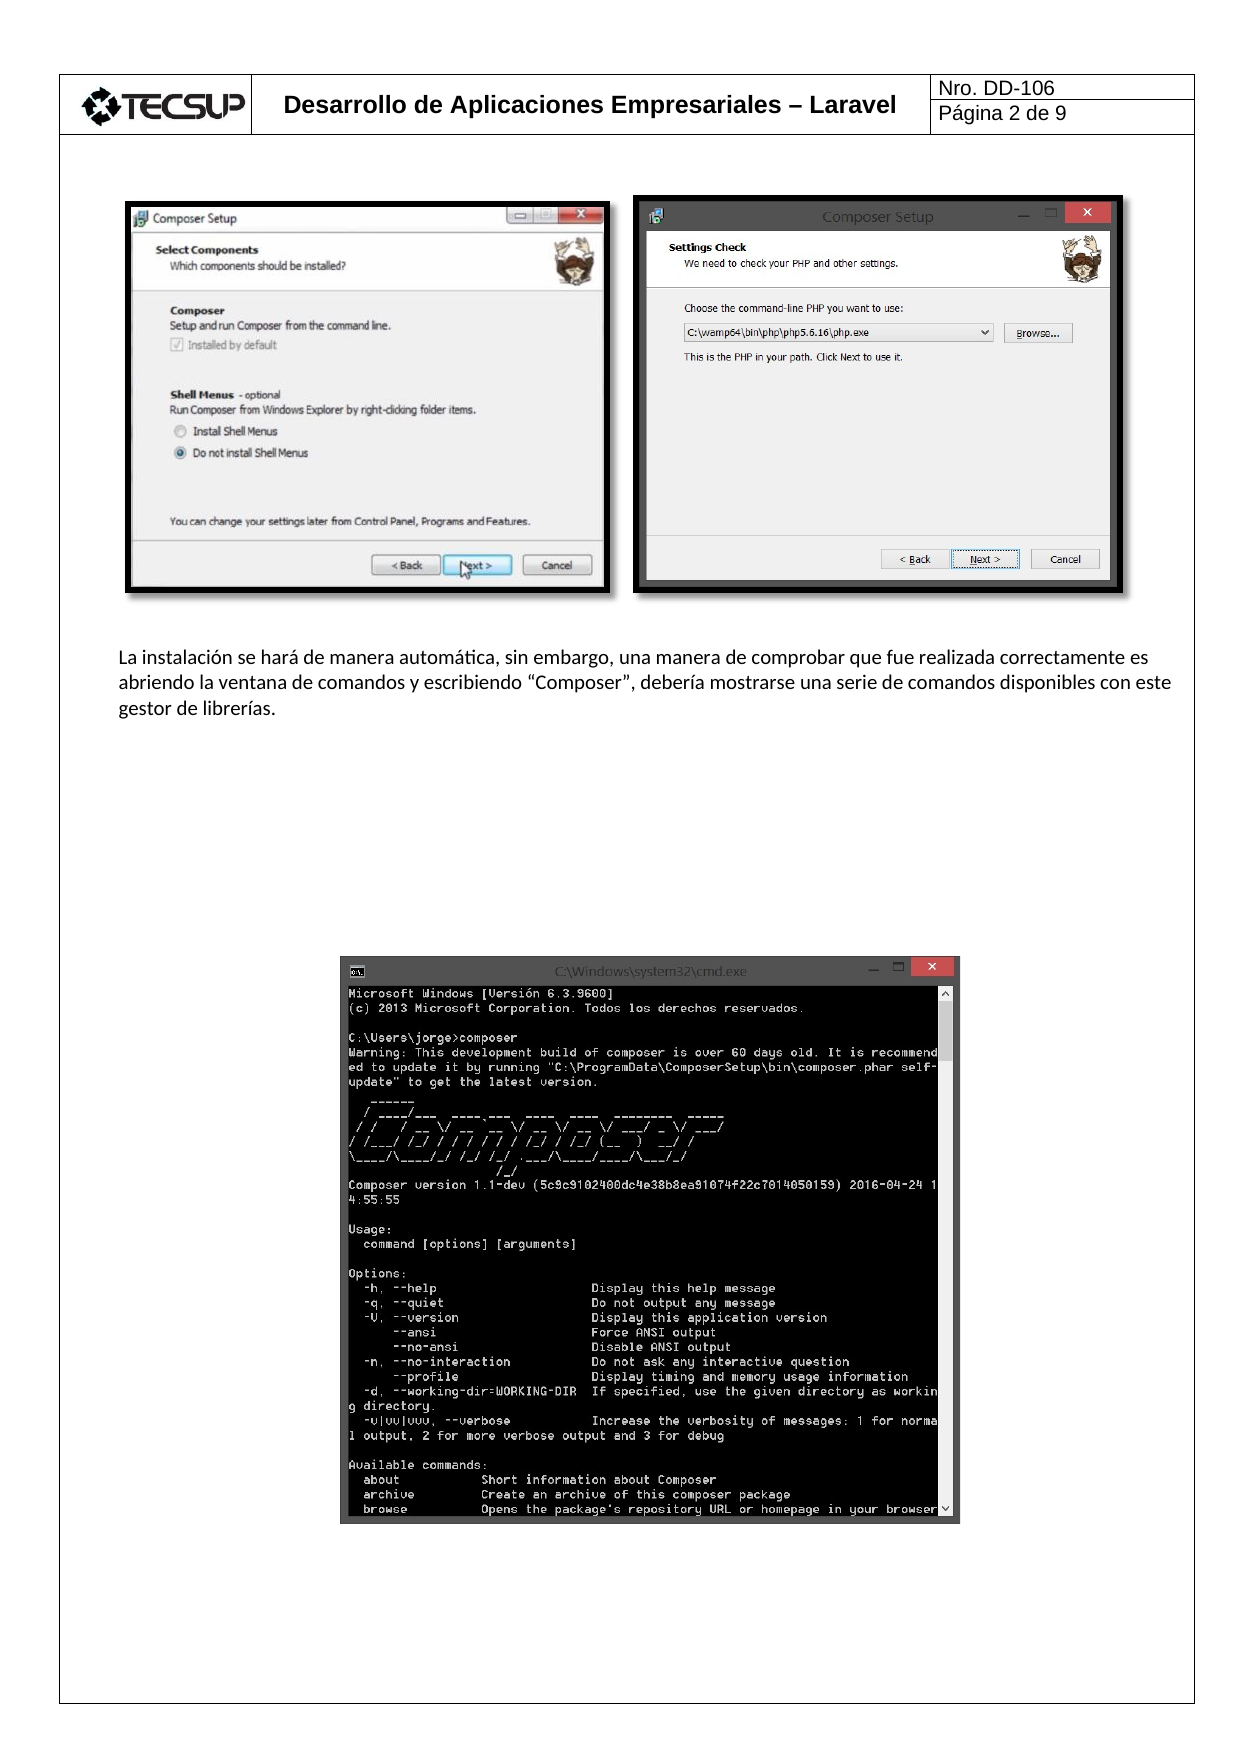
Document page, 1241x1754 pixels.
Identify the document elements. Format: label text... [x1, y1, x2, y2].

picture [340, 956, 961, 1524]
table_header [60, 75, 251, 133]
table_header Nro. DD-106 [931, 75, 1194, 99]
picture [629, 190, 1137, 607]
picture [77, 85, 250, 134]
table_header Desarrollo de Aplicaciones Empresariales – Laravel [252, 75, 930, 133]
table_cell Página 2 de 9 [931, 100, 1194, 133]
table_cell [60, 135, 1194, 1703]
picture [120, 196, 624, 607]
